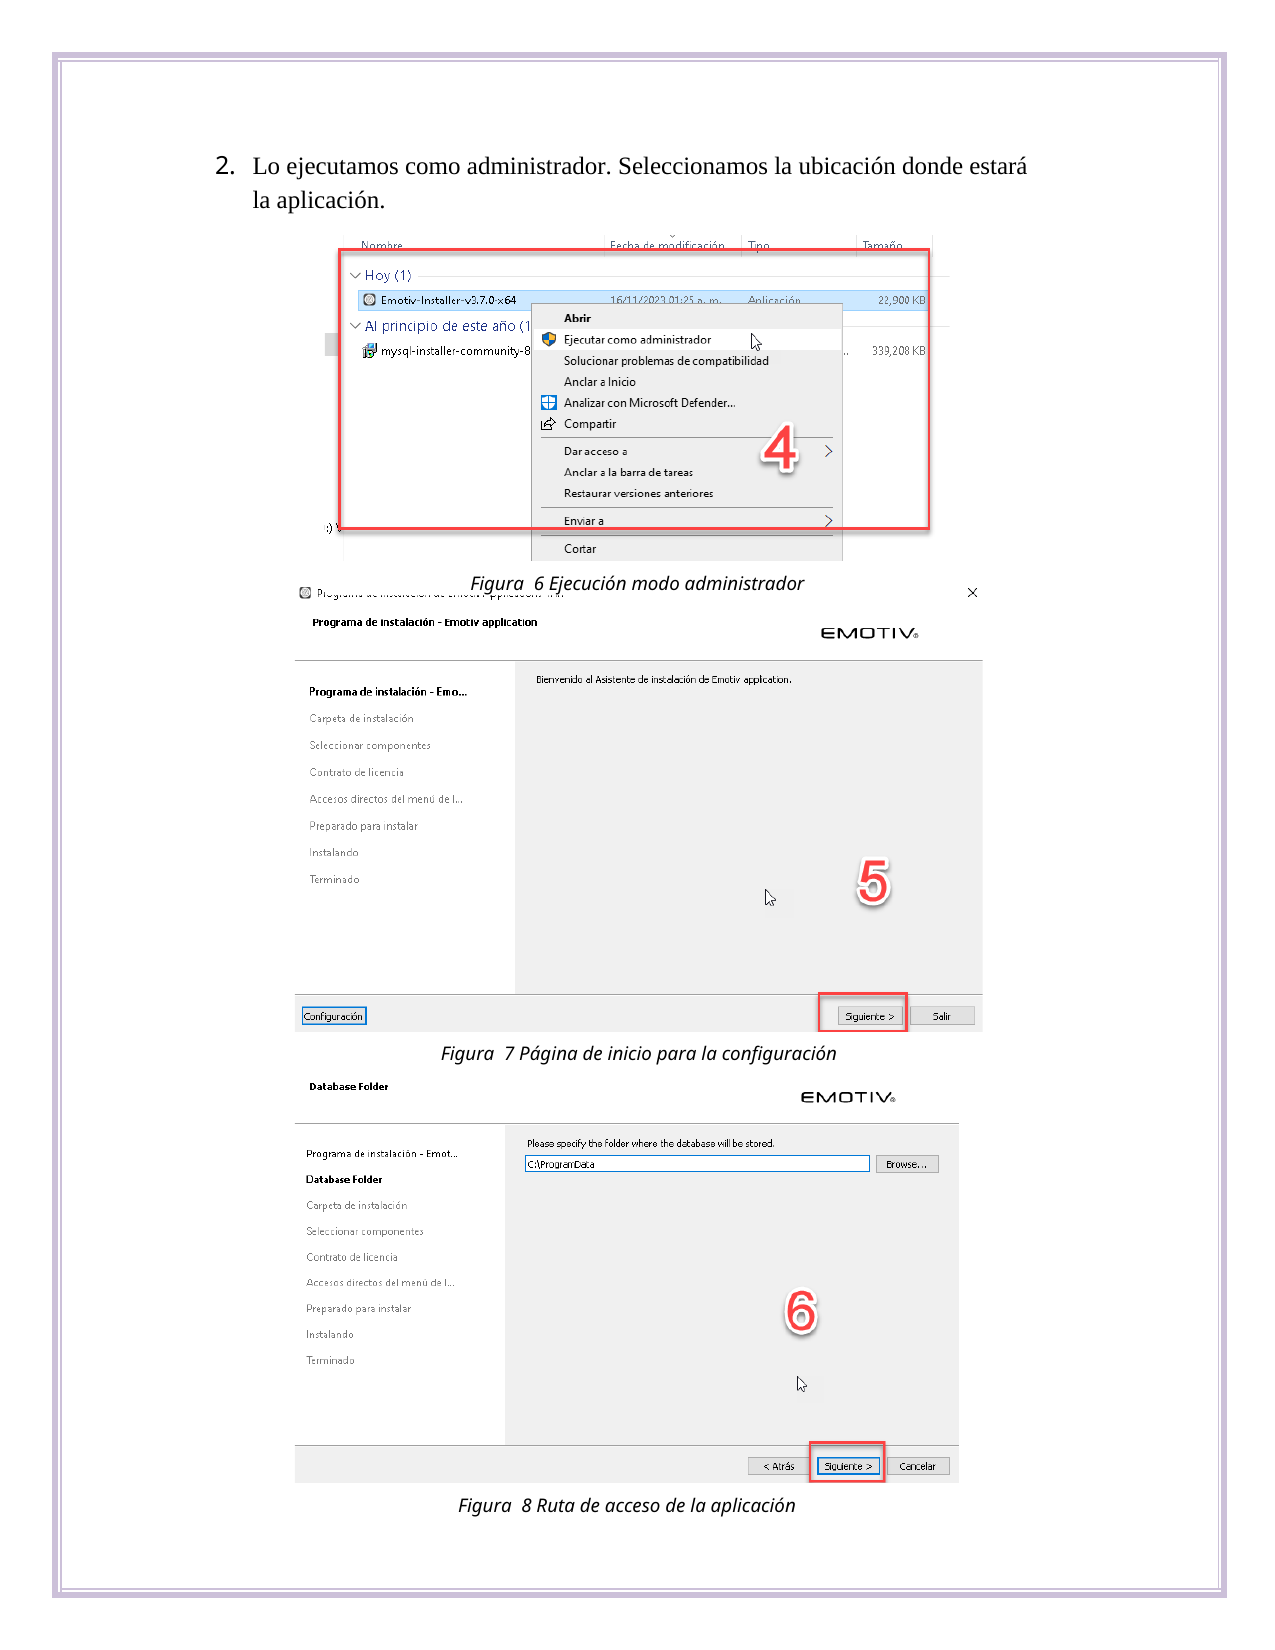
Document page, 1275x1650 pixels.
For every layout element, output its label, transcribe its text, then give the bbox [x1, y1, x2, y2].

picture [324, 235, 950, 561]
picture [294, 1066, 959, 1483]
list Lo ejecutamos como administrador. Seleccionamos la ubicación donde estará la aplicación. [215, 147, 1047, 214]
picture [294, 587, 983, 1032]
